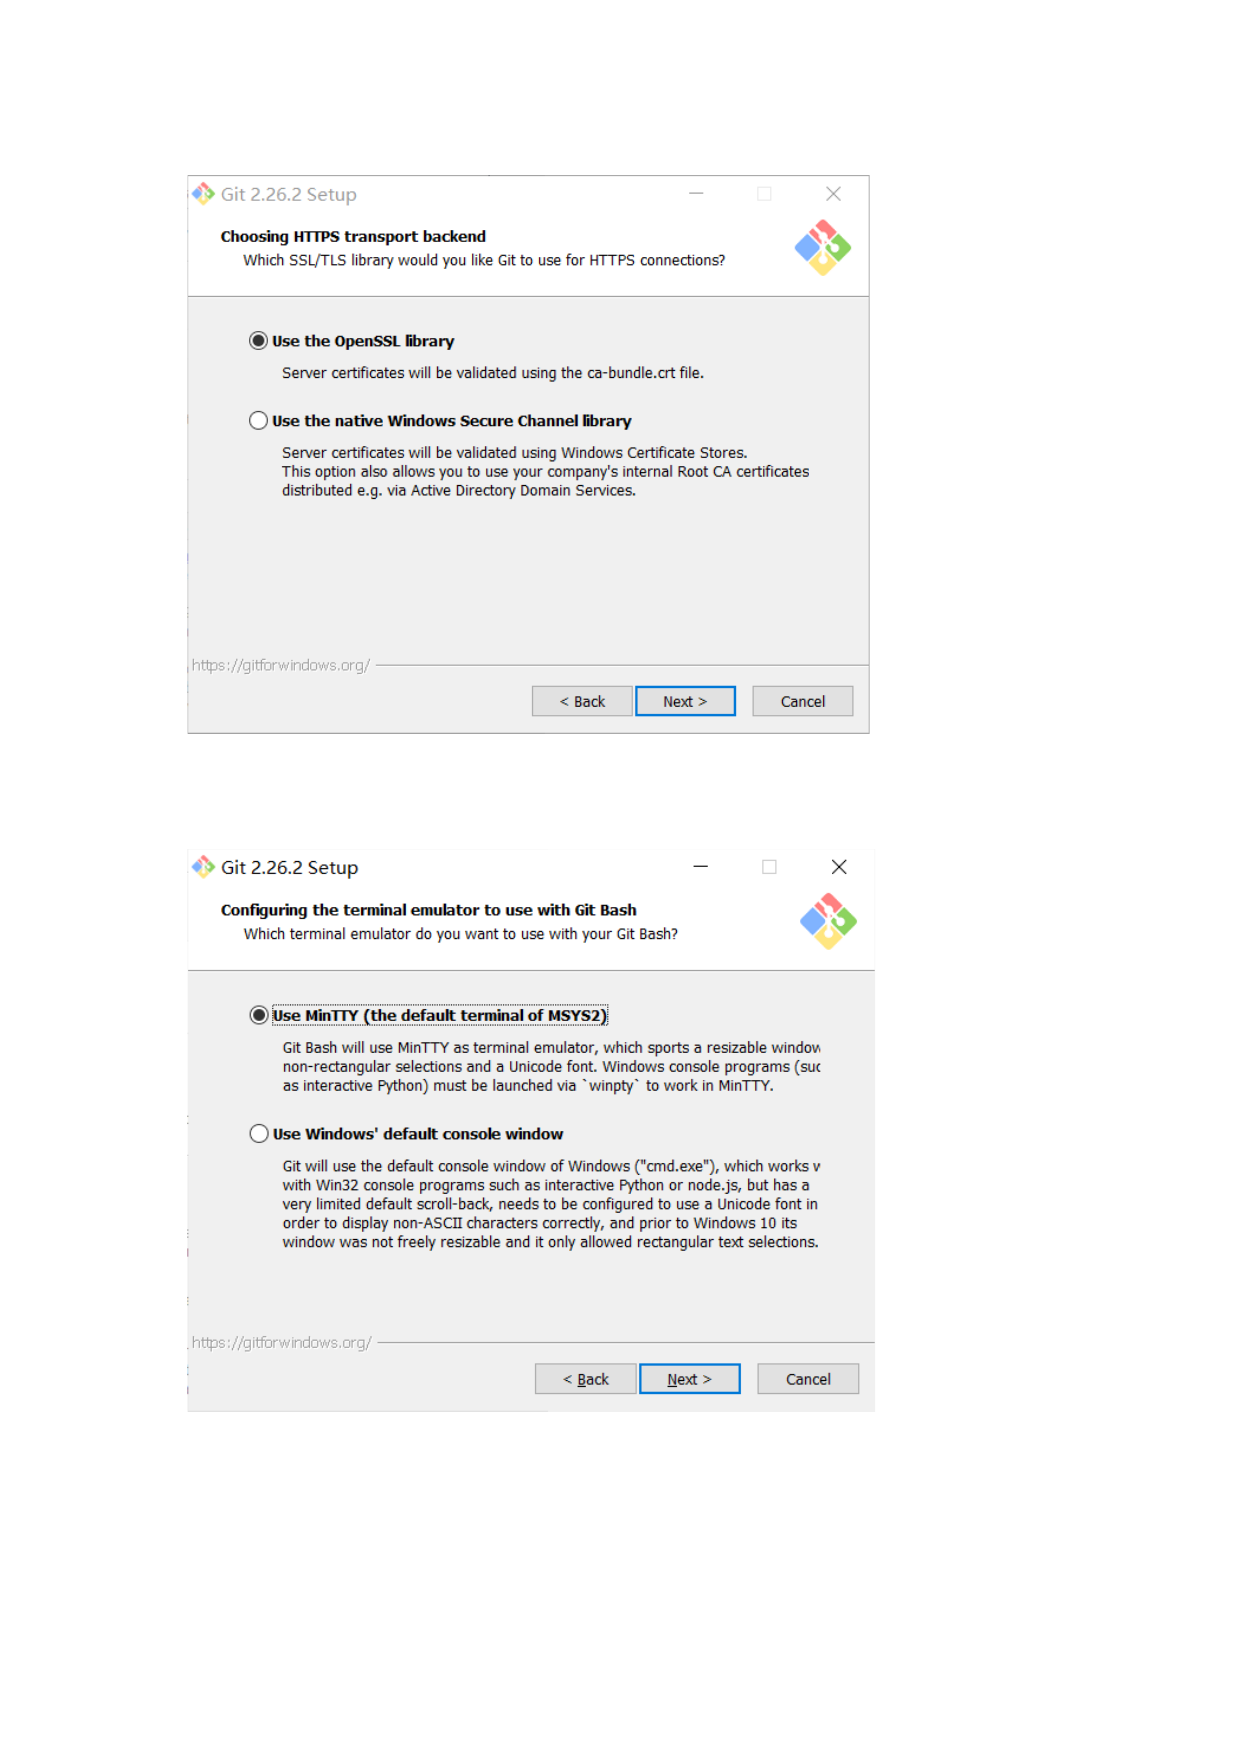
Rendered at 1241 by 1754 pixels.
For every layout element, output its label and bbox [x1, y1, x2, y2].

picture [187, 849, 876, 1412]
picture [187, 175, 870, 734]
